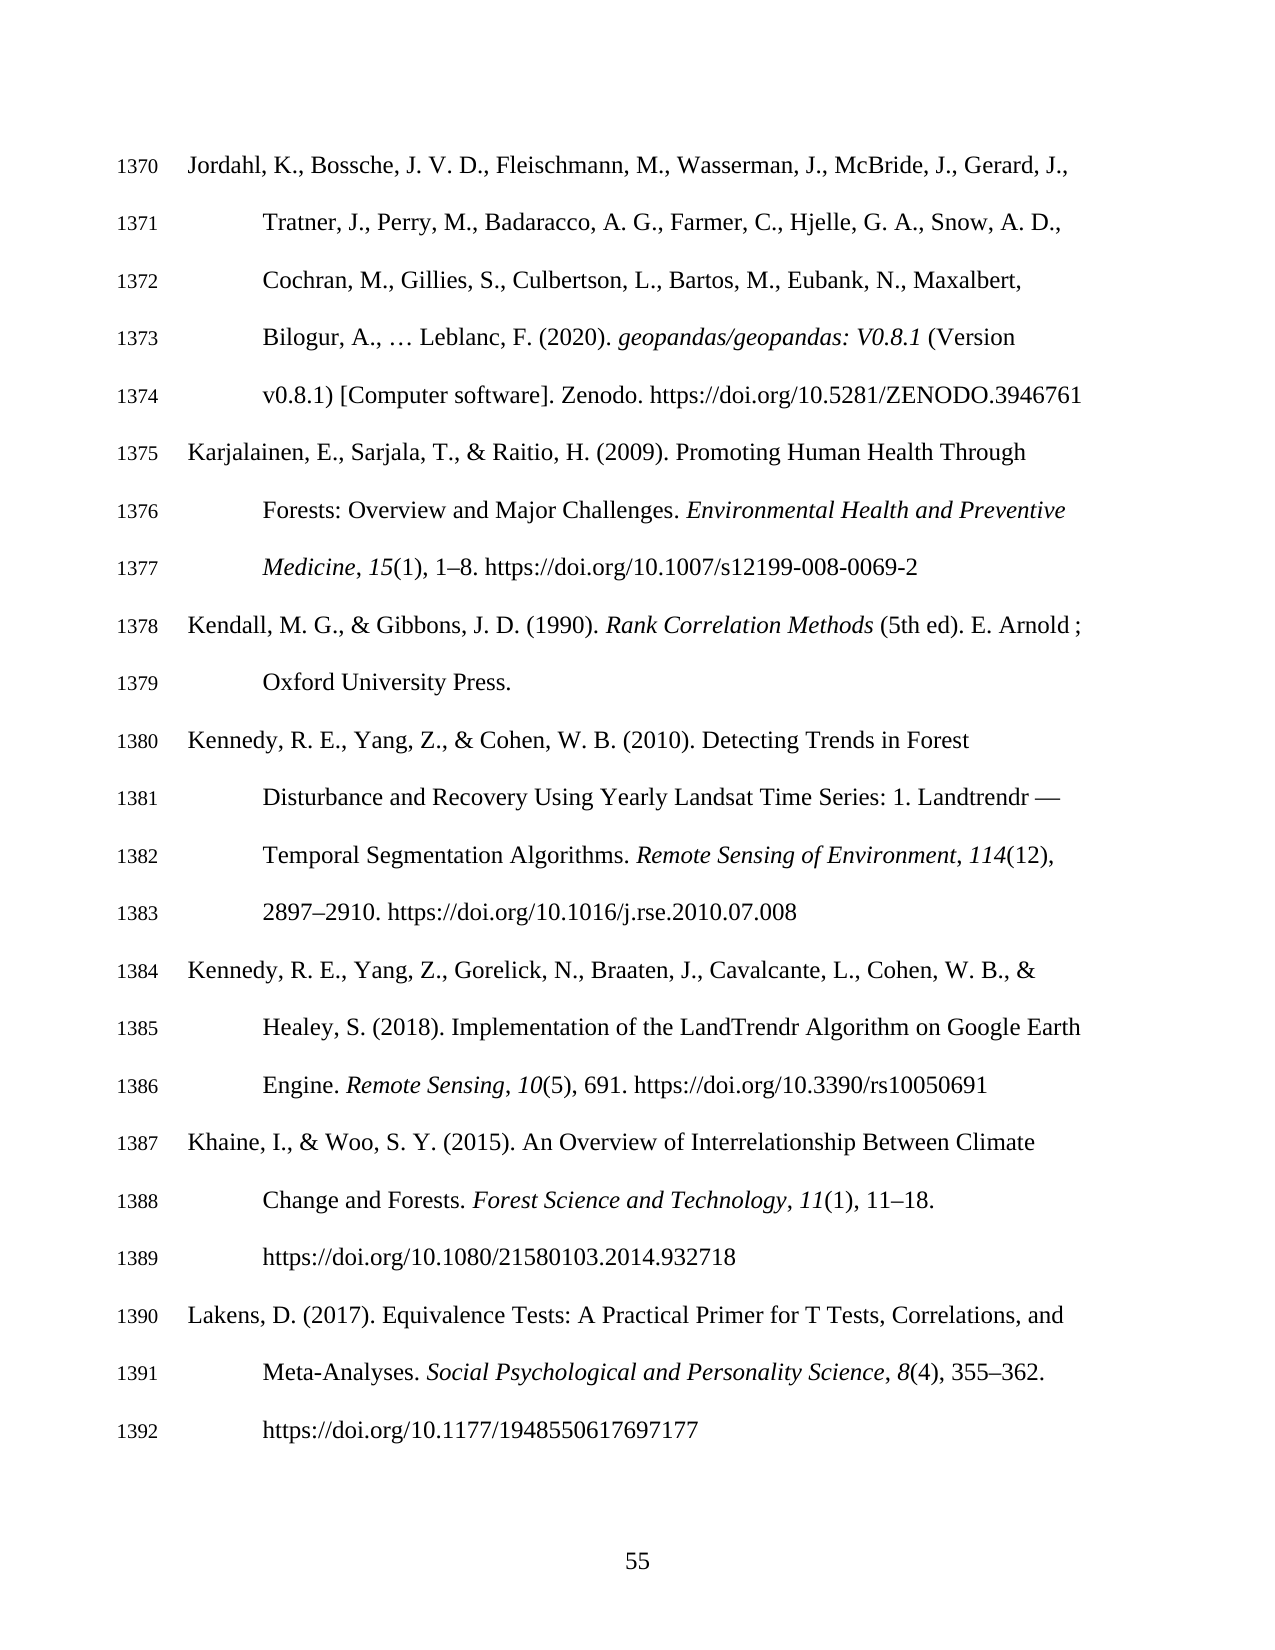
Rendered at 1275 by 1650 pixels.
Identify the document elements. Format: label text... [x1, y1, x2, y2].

text Lakens, D. (2017). Equivalence Tests: A Practical Primer for T Tests, Correlations, and Meta-Analyses. Social Psychological and Personality Science, 8(4), 355–362. https://doi.org/10.1177/1948550617697177 [187, 1300, 1087, 1444]
text Kennedy, R. E., Yang, Z., & Cohen, W. B. (2010). Detecting Trends in Forest Disturbance and Recovery Using Yearly Landsat Time Series: 1. Landtrendr — Temporal Segmentation Algorithms. Remote Sensing of Environment, 114(12), 2897–2910. https://doi.org/10.1016/j.rse.2010.07.008 [187, 725, 1087, 926]
text Kendall, M. G., & Gibbons, J. D. (1990). Rank Correlation Methods (5th ed). E. Arnold ; Oxford University Press. [187, 610, 1087, 696]
text Jordahl, K., Bossche, J. V. D., Fleischmann, M., Wasserman, J., McBride, J., Gerard, J., Tratner, J., Perry, M., Badaracco, A. G., Farmer, C., Hjelle, G. A., Snow, A. D., Cochran, M., Gillies, S., Culbertson, L., Bartos, M., Eubank, N., Maxalbert, Bilogur, A., … Leblanc, F. (2020). geopandas/geopandas: V0.8.1 (Version v0.8.1) [Computer software]. Zenodo. https://doi.org/10.5281/ZENODO.3946761 [187, 150, 1087, 409]
text Karjalainen, E., Sarjala, T., & Raitio, H. (2009). Promoting Human Health Through Forests: Overview and Major Challenges. Environmental Health and Preventive Medicine, 15(1), 1–8. https://doi.org/10.1007/s12199-008-0069-2 [187, 437, 1087, 581]
text Khaine, I., & Woo, S. Y. (2015). An Overview of Interrelationship Between Climate Change and Forests. Forest Science and Technology, 11(1), 11–18. https://doi.org/10.1080/21580103.2014.932718 [187, 1127, 1087, 1271]
text Kennedy, R. E., Yang, Z., Gorelick, N., Braaten, J., Cavalcante, L., Cohen, W. B., & Healey, S. (2018). Implementation of the LandTrendr Algorithm on Google Earth Engine. Remote Sensing, 10(5), 691. https://doi.org/10.3390/rs10050691 [187, 955, 1087, 1099]
